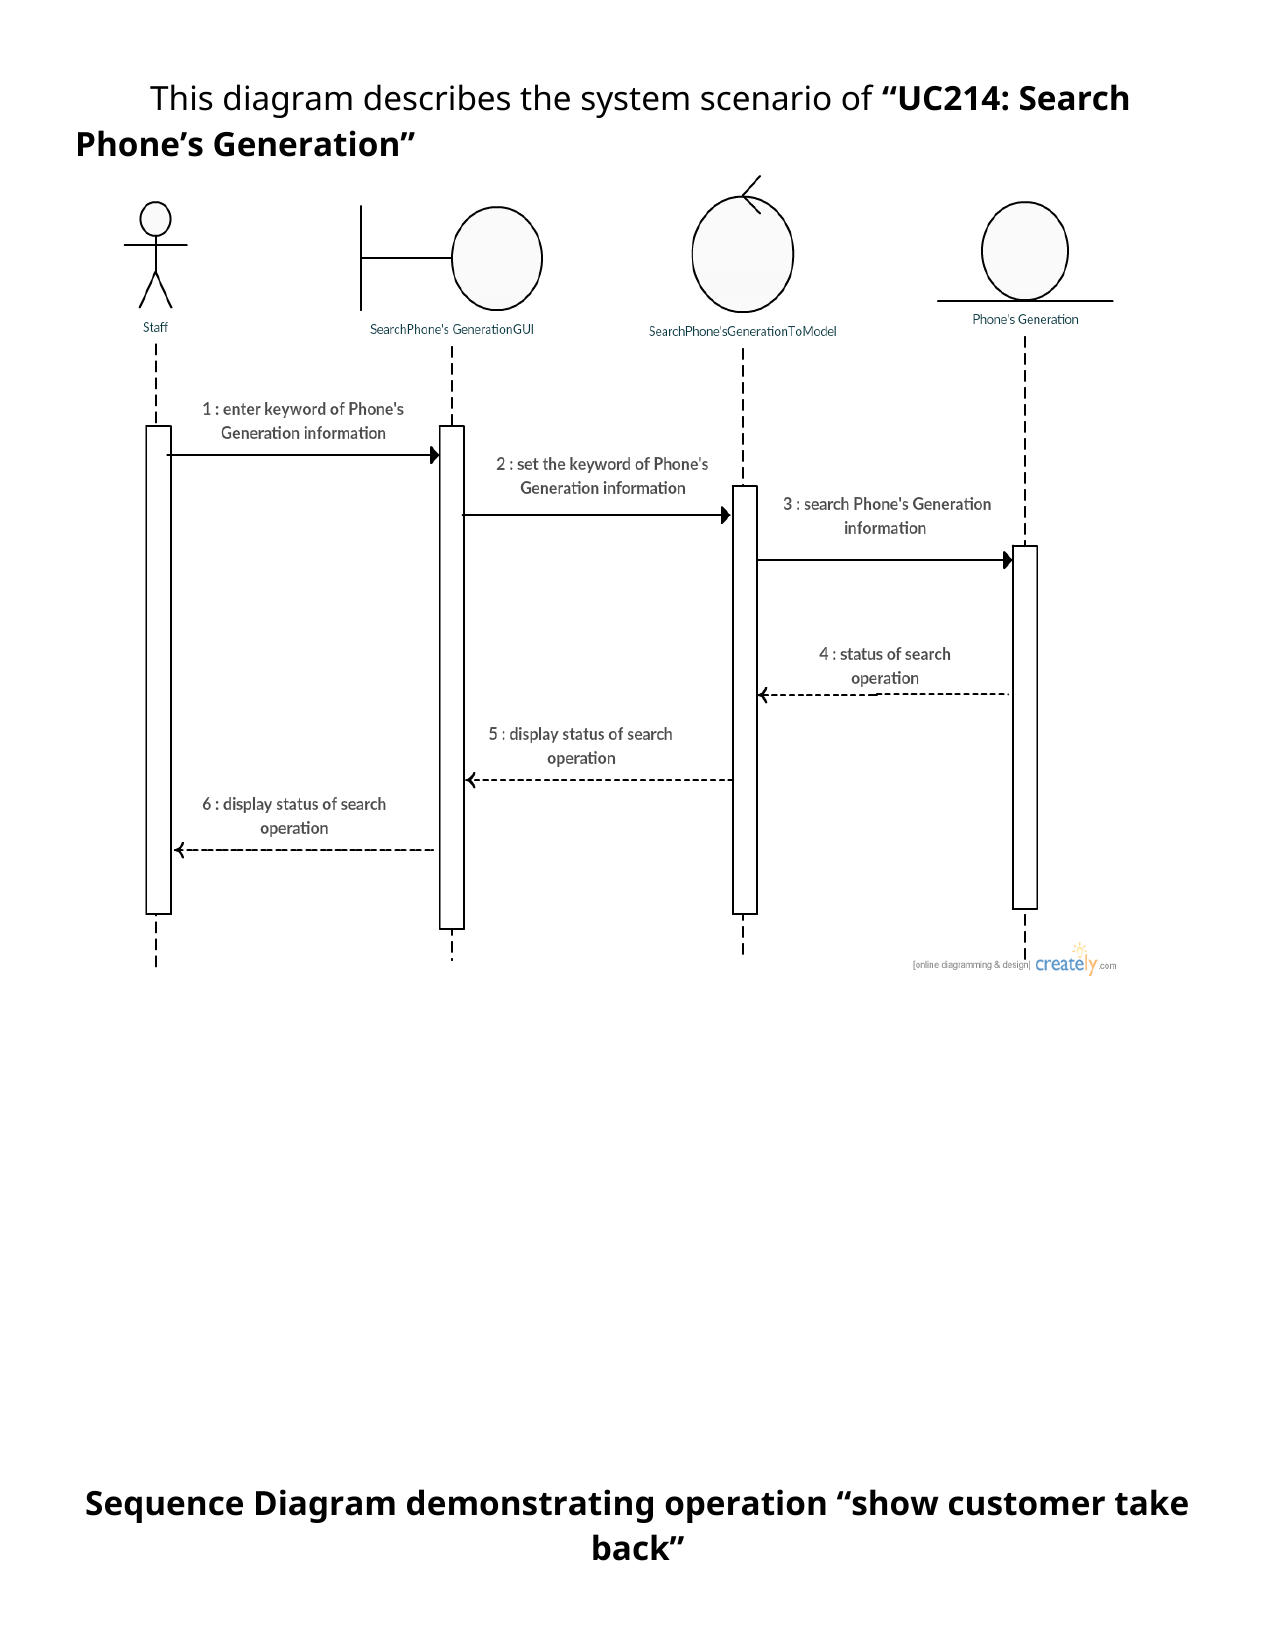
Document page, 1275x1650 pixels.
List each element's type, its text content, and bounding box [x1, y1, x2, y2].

text Sequence Diagram demonstrating operation “show customer take back” [75, 1479, 1200, 1570]
text This diagram describes the system scenario of “UC214: Search Phone’s Generation” [75, 75, 1200, 166]
picture [75, 165, 1121, 980]
